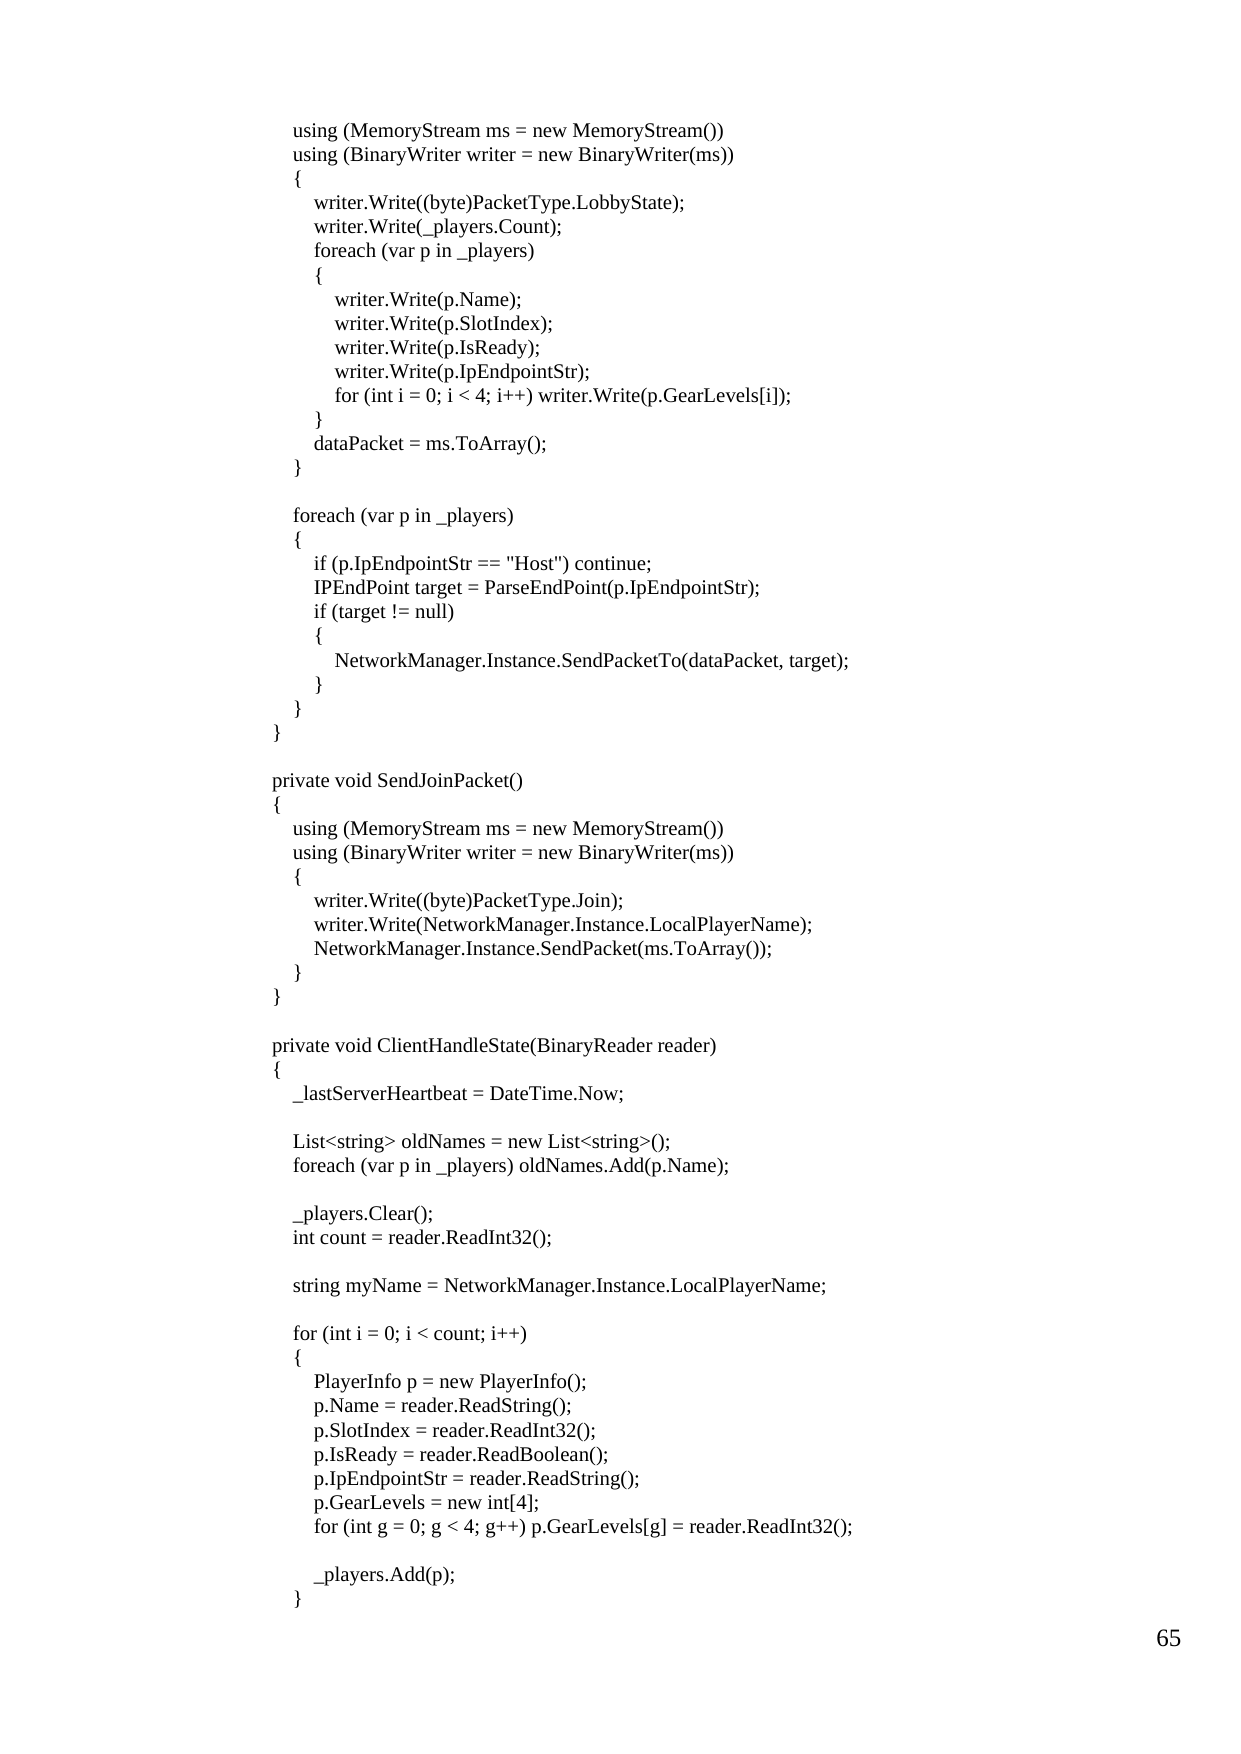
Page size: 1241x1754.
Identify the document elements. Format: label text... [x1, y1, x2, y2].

text { [177, 166, 1181, 190]
text private void ClientHandleState(BinaryReader reader) [177, 1032, 1181, 1057]
text writer.Write(_players.Count); [177, 214, 1181, 238]
text for (int g = 0; g < 4; g++) p.GearLevels[g] = reader.ReadInt32(); [177, 1514, 1181, 1538]
text } [177, 407, 1181, 431]
text writer.Write(p.Name); [177, 287, 1181, 311]
text p.GearLevels = new int[4]; [177, 1490, 1181, 1514]
text for (int i = 0; i < 4; i++) writer.Write(p.GearLevels[i]); [177, 383, 1181, 407]
text writer.Write(p.IpEndpointStr); [177, 359, 1181, 383]
text writer.Write((byte)PacketType.Join); [177, 888, 1181, 912]
text NetworkManager.Instance.SendPacket(ms.ToArray()); [177, 936, 1181, 960]
text PlayerInfo p = new PlayerInfo(); [177, 1369, 1181, 1393]
text { [177, 864, 1181, 888]
text _lastServerHeartbeat = DateTime.Now; [177, 1081, 1181, 1105]
text _players.Clear(); [177, 1201, 1181, 1225]
text { [177, 792, 1181, 816]
text private void SendJoinPacket() [177, 768, 1181, 792]
text NetworkManager.Instance.SendPacketTo(dataPacket, target); [177, 647, 1181, 672]
text if (p.IpEndpointStr == "Host") continue; [177, 551, 1181, 575]
text int count = reader.ReadInt32(); [177, 1225, 1181, 1249]
text writer.Write((byte)PacketType.LobbyState); [177, 190, 1181, 214]
text using (BinaryWriter writer = new BinaryWriter(ms)) [177, 142, 1181, 166]
text { [177, 527, 1181, 551]
text } [177, 984, 1181, 1008]
text writer.Write(p.SlotIndex); [177, 311, 1181, 335]
text _players.Add(p); [177, 1562, 1181, 1586]
text writer.Write(p.IsReady); [177, 335, 1181, 359]
text writer.Write(NetworkManager.Instance.LocalPlayerName); [177, 912, 1181, 936]
text string myName = NetworkManager.Instance.LocalPlayerName; [177, 1273, 1181, 1297]
text using (BinaryWriter writer = new BinaryWriter(ms)) [177, 840, 1181, 864]
text { [177, 1345, 1181, 1369]
text } [177, 960, 1181, 984]
text for (int i = 0; i < count; i++) [177, 1321, 1181, 1345]
text List<string> oldNames = new List<string>(); [177, 1129, 1181, 1153]
text } [177, 696, 1181, 720]
text dataPacket = ms.ToArray(); [177, 431, 1181, 455]
text foreach (var p in _players) [177, 238, 1181, 262]
text } [177, 1586, 1181, 1610]
text } [177, 672, 1181, 696]
text { [177, 1057, 1181, 1081]
text p.IpEndpointStr = reader.ReadString(); [177, 1466, 1181, 1490]
text if (target != null) [177, 599, 1181, 623]
text p.SlotIndex = reader.ReadInt32(); [177, 1417, 1181, 1442]
text } [177, 720, 1181, 744]
text p.IsReady = reader.ReadBoolean(); [177, 1442, 1181, 1466]
text { [177, 623, 1181, 647]
text using (MemoryStream ms = new MemoryStream()) [177, 816, 1181, 840]
text foreach (var p in _players) oldNames.Add(p.Name); [177, 1153, 1181, 1177]
text { [177, 262, 1181, 287]
text using (MemoryStream ms = new MemoryStream()) [177, 118, 1181, 142]
text } [177, 455, 1181, 479]
text foreach (var p in _players) [177, 503, 1181, 527]
text p.Name = reader.ReadString(); [177, 1393, 1181, 1417]
text IPEndPoint target = ParseEndPoint(p.IpEndpointStr); [177, 575, 1181, 599]
